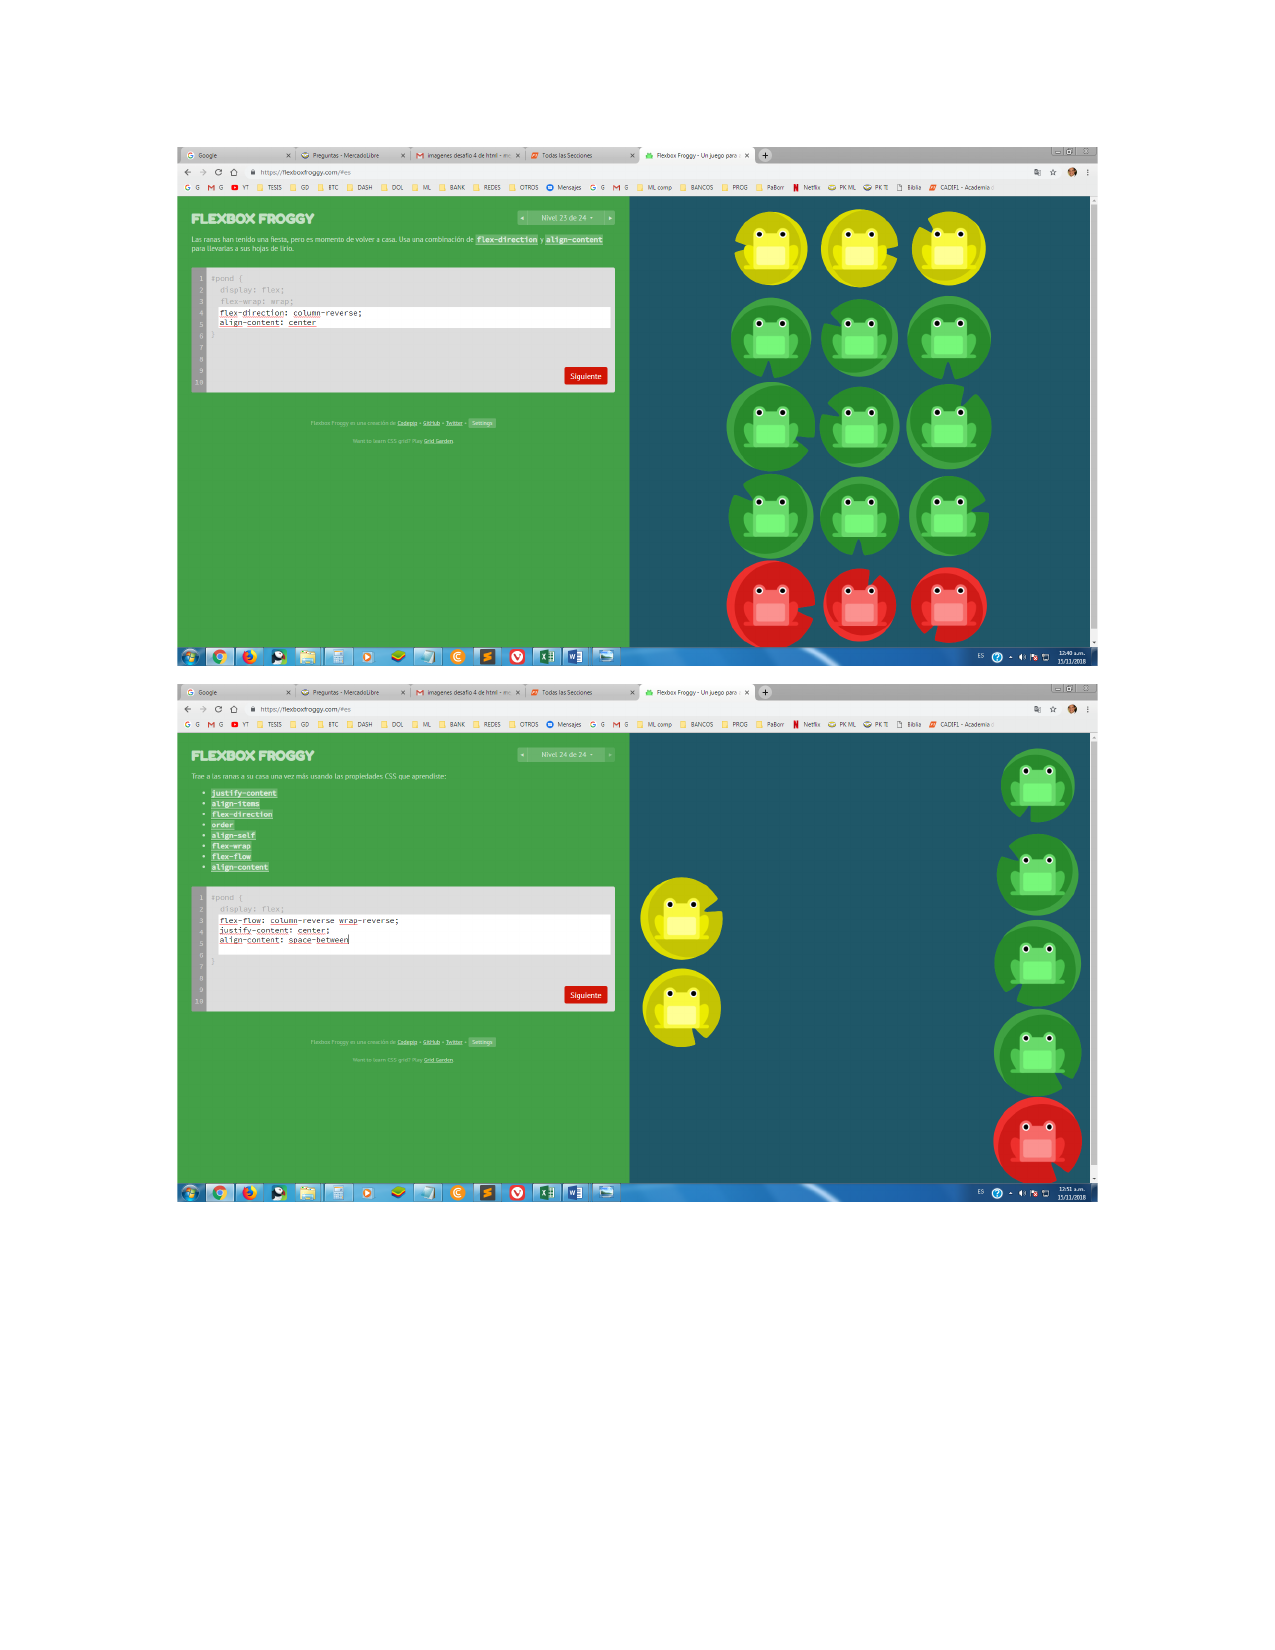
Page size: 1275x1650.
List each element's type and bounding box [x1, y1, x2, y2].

picture [177, 147, 1098, 666]
picture [177, 684, 1098, 1202]
